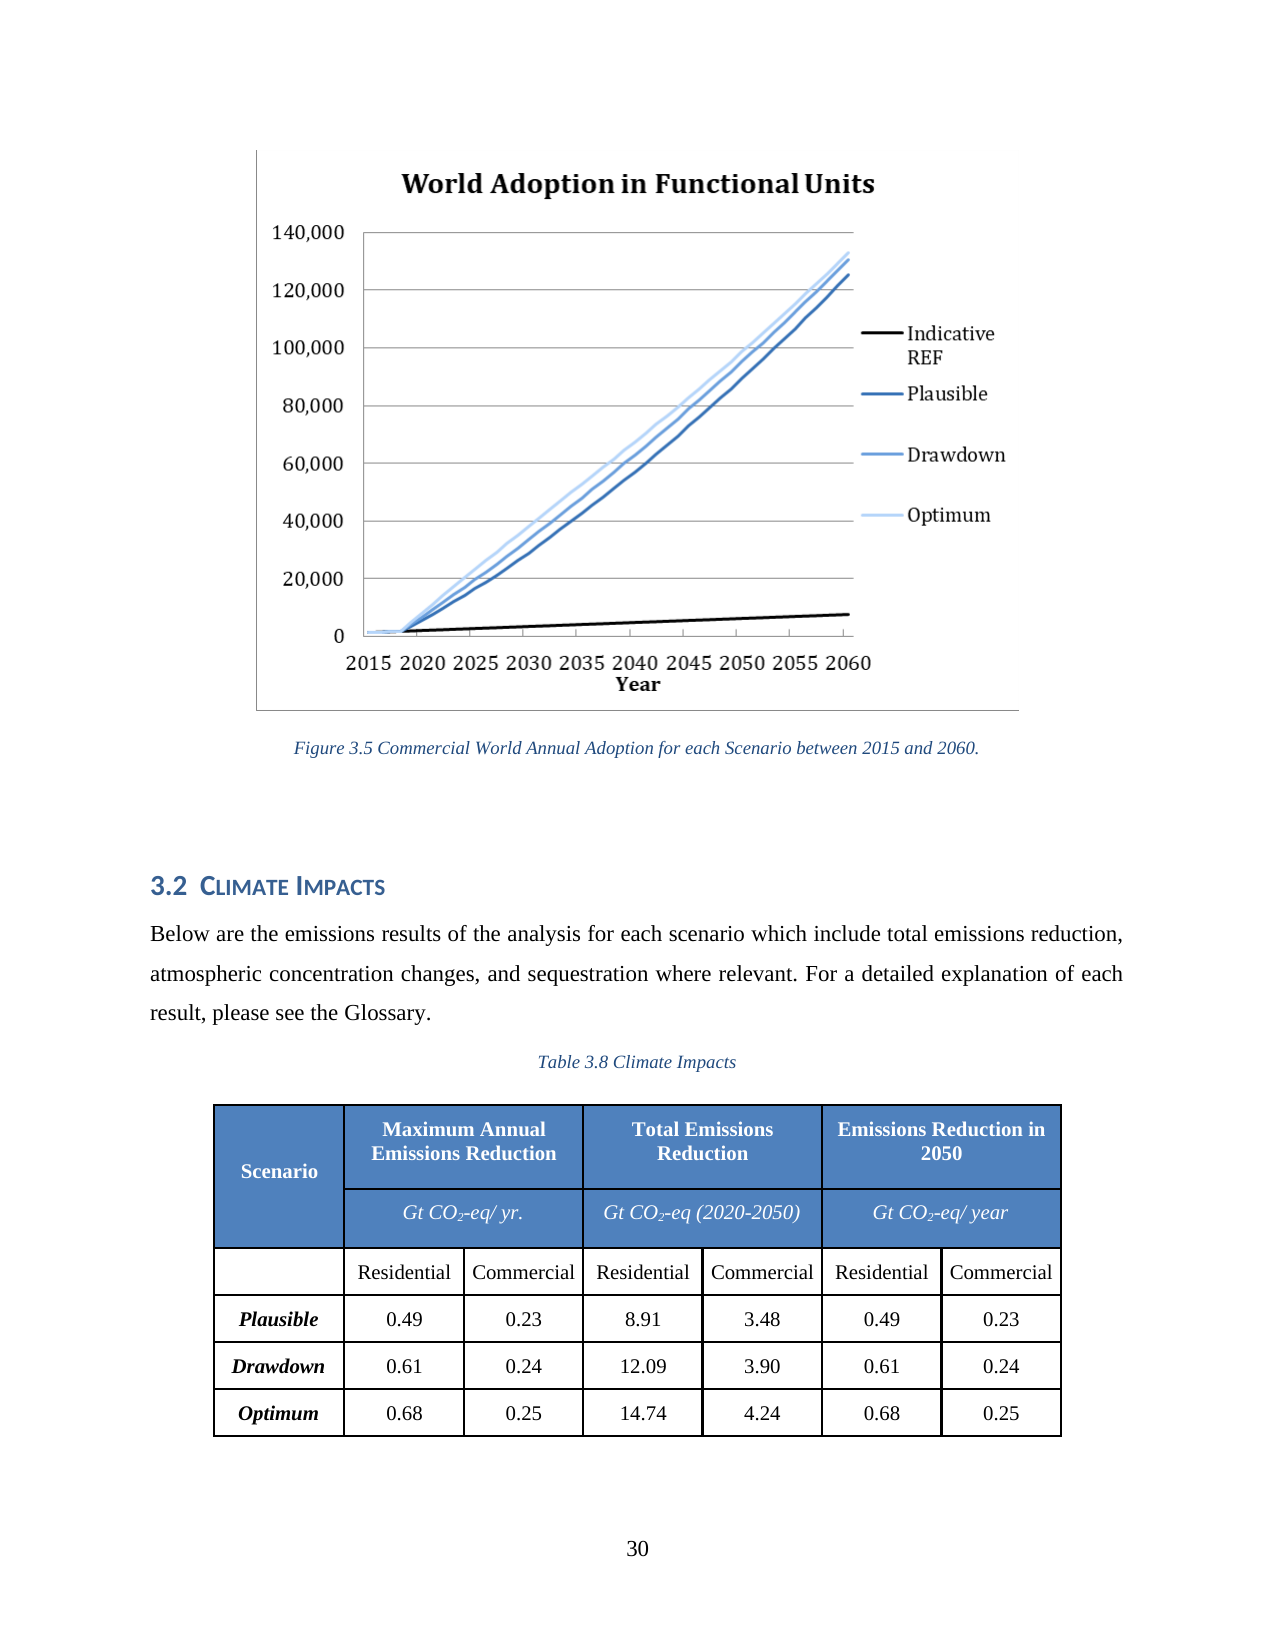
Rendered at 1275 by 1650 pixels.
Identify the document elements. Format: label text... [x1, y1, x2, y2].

table_cell 8.91 [584, 1296, 701, 1341]
table_cell 12.09 [584, 1343, 701, 1388]
table_cell 0.49 [345, 1296, 463, 1341]
table_cell 4.24 [704, 1390, 821, 1435]
table_cell Residential [584, 1249, 701, 1294]
table_header Scenario [215, 1106, 343, 1247]
table_header Emissions Reduction in 2050 [823, 1106, 1060, 1188]
table_cell Plausible [215, 1296, 343, 1341]
table_cell 0.61 [823, 1343, 940, 1388]
table_cell Residential [345, 1249, 463, 1294]
table_cell Commercial [943, 1249, 1060, 1294]
table_cell 3.90 [704, 1343, 821, 1388]
table_cell 0.68 [823, 1390, 940, 1435]
table_cell Residential [823, 1249, 940, 1294]
table_header Maximum Annual Emissions Reduction [345, 1106, 582, 1188]
picture [256, 150, 1019, 711]
table_cell Commercial [704, 1249, 821, 1294]
table_cell 0.23 [943, 1296, 1060, 1341]
table_header Total Emissions Reduction [584, 1106, 821, 1188]
table_cell 0.49 [823, 1296, 940, 1341]
table_cell 3.48 [704, 1296, 821, 1341]
table_cell 0.25 [943, 1390, 1060, 1435]
table_cell Gt CO2-eq (2020-2050) [584, 1190, 821, 1247]
table_cell Gt CO2-eq/ yr. [345, 1190, 582, 1247]
table_cell Optimum [215, 1390, 343, 1435]
table_cell 0.68 [345, 1390, 463, 1435]
table_cell 0.61 [345, 1343, 463, 1388]
table_cell Gt CO2-eq/ year [823, 1190, 1060, 1247]
table_cell 14.74 [584, 1390, 701, 1435]
table_cell 0.24 [943, 1343, 1060, 1388]
subtitle Climate Impacts [150, 867, 1125, 902]
text Below are the emissions results of the analysis for each scenario which include total emissions reduction, atmospheric concentration changes, and sequestration where relevant. For a detailed explanation of each result, please see the Glossary. [150, 920, 1125, 1026]
table_cell Drawdown [215, 1343, 343, 1388]
table_cell [215, 1249, 343, 1294]
